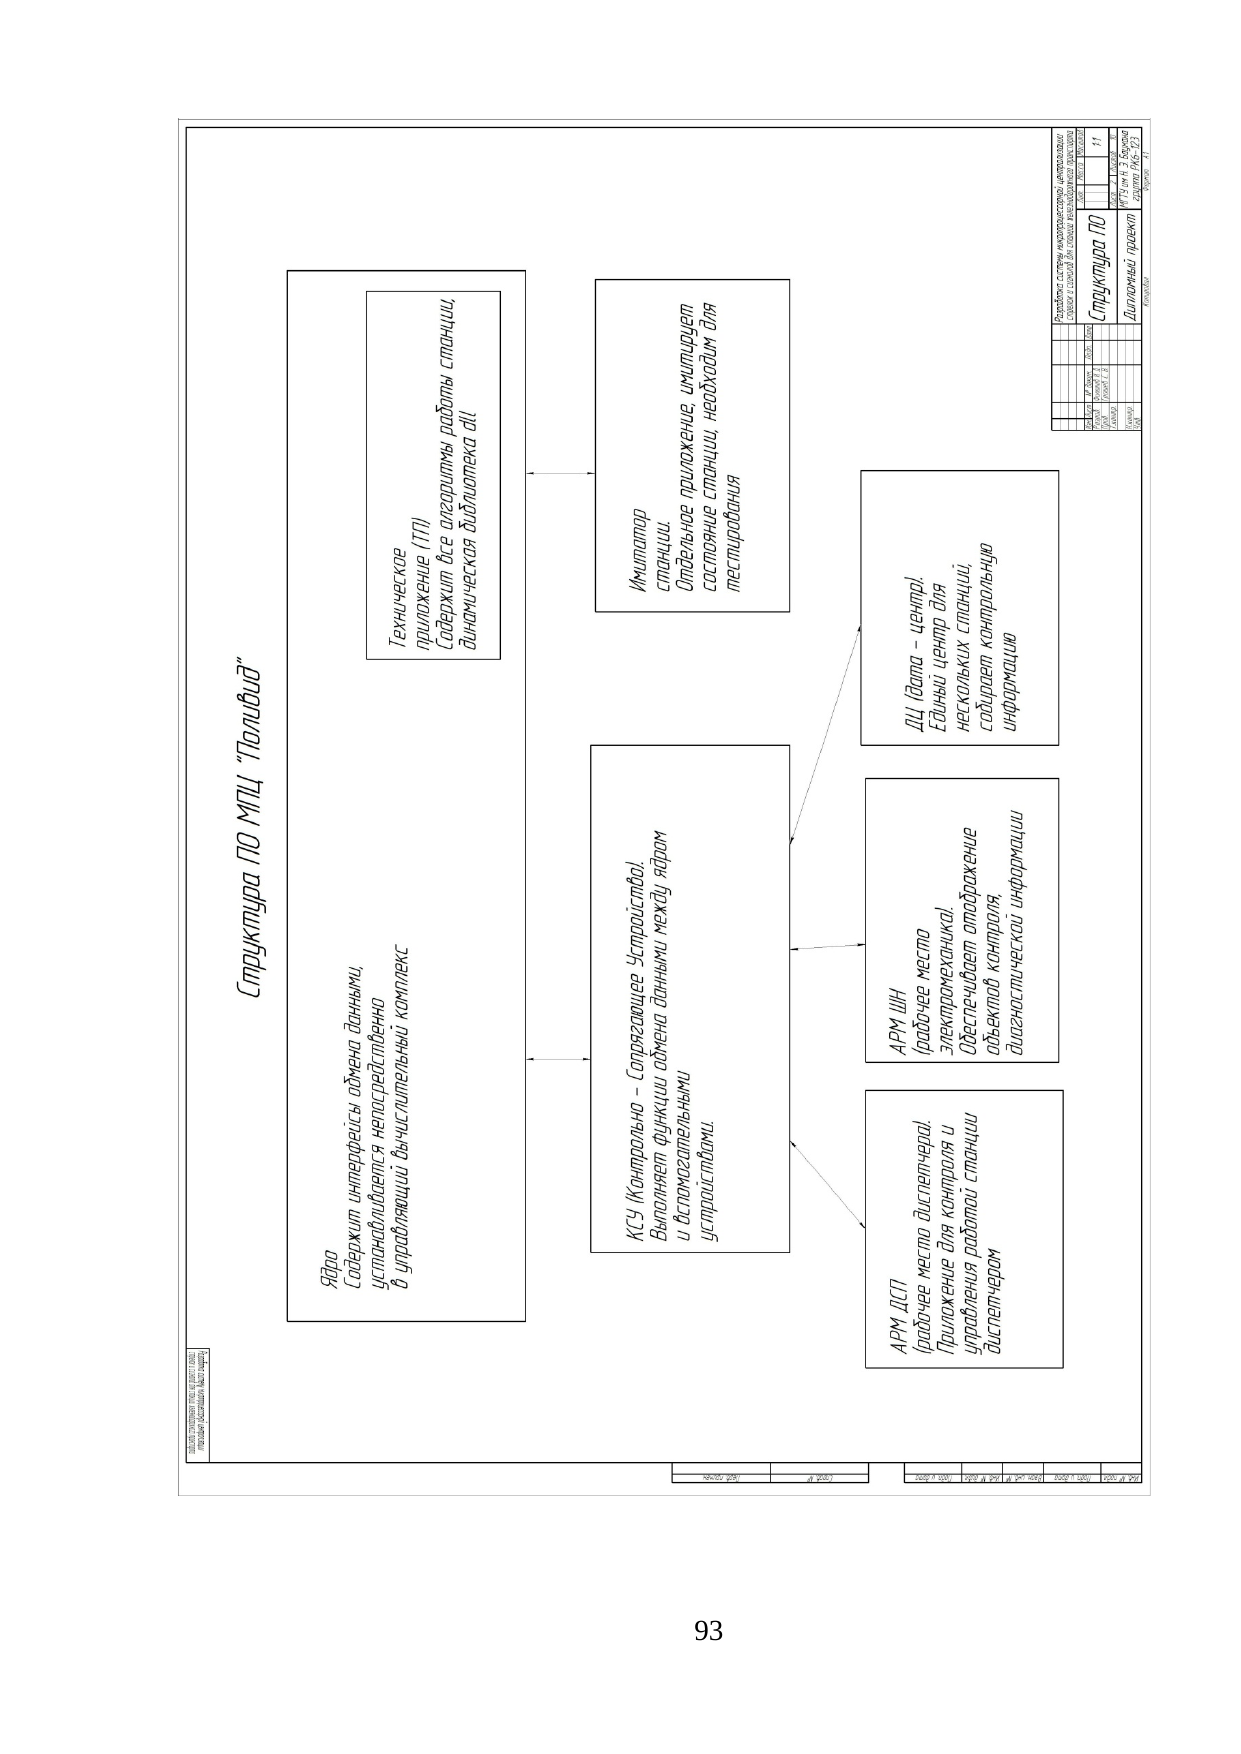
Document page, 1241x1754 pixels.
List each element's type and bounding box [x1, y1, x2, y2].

picture [177, 118, 1151, 1496]
